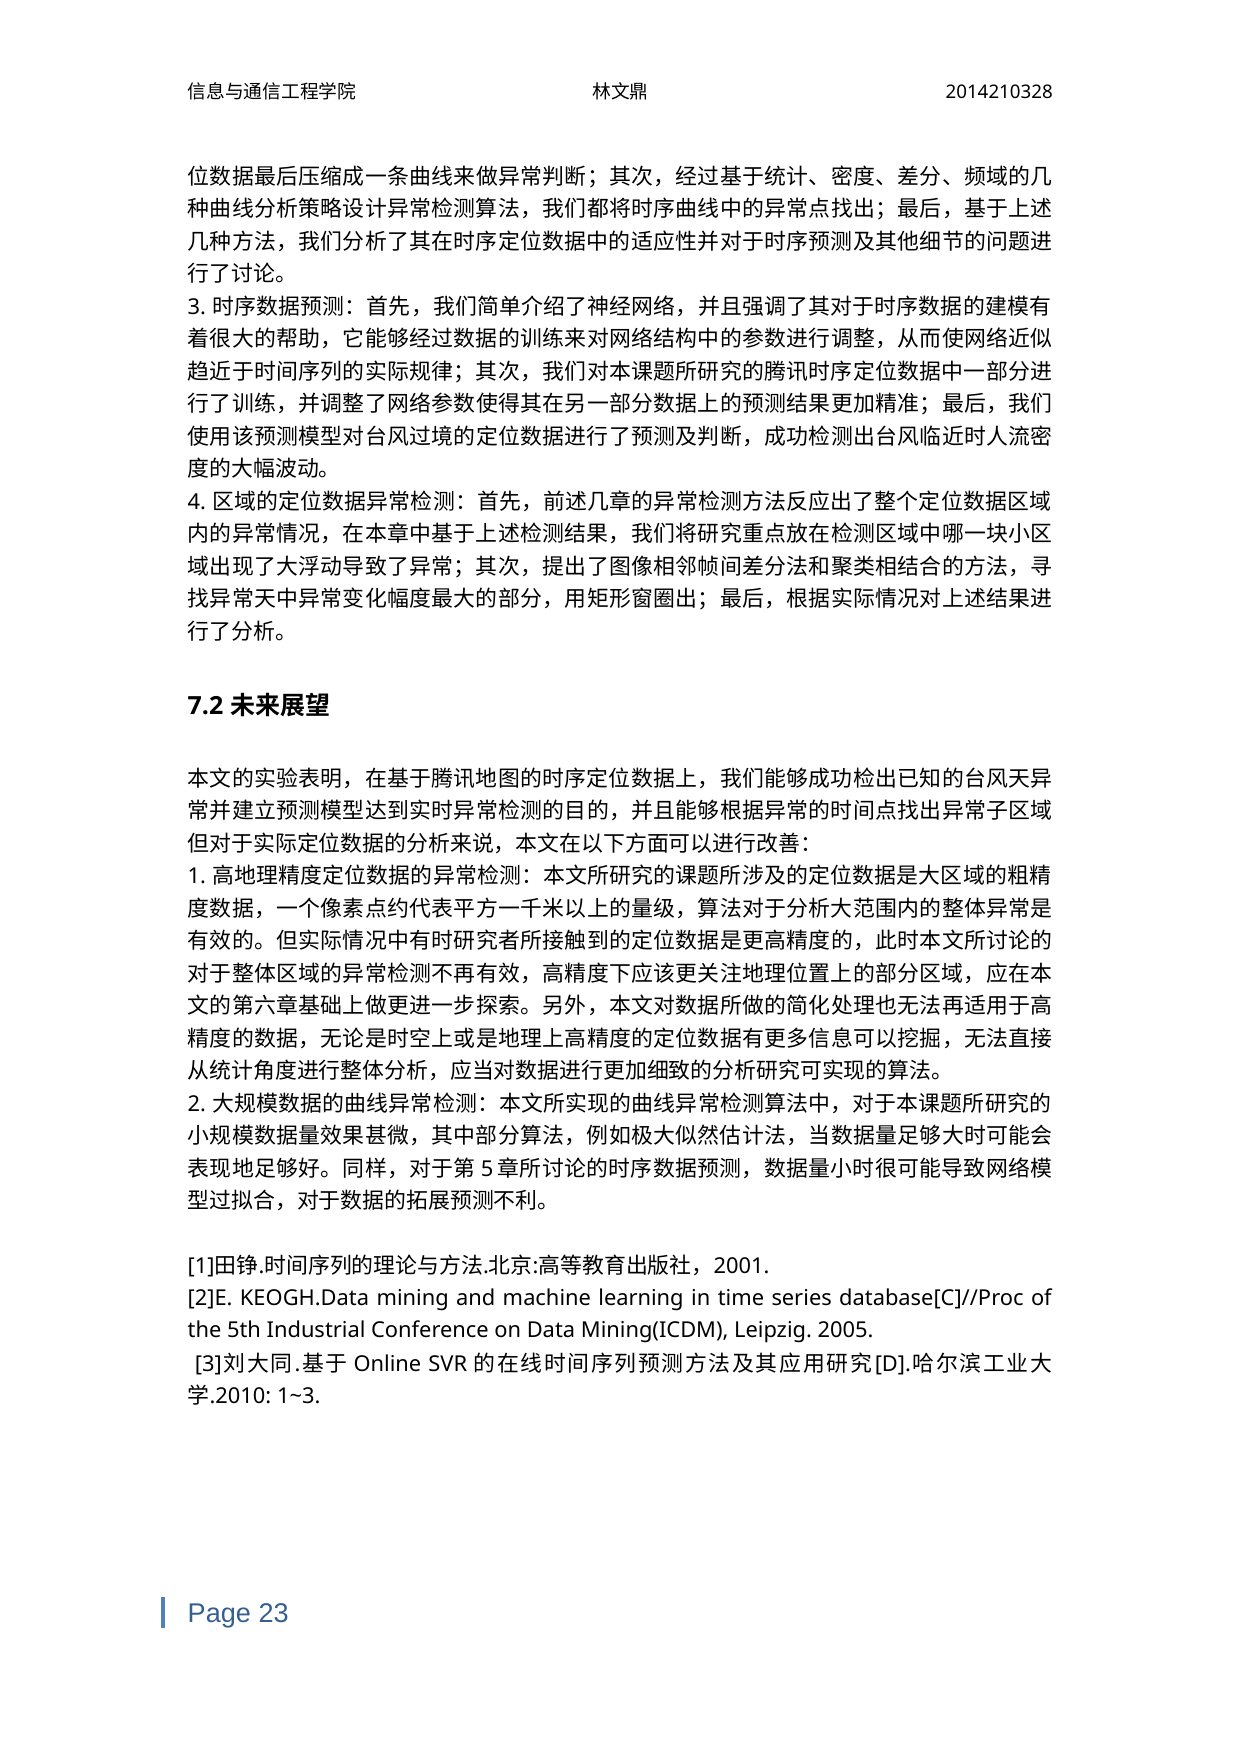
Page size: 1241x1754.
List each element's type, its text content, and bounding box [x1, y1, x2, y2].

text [187, 158, 1053, 288]
text [1]田铮.时间序列的理论与方法.北京:高等教育出版社，2001. [187, 1248, 1053, 1280]
text 4. 区域的定位数据异常检测：首先，前述几章的异常检测方法反应出了整个定位数据区域内的异常情况，在本章中基于上述检测结果，我们将研究重点放在检测区域中哪一块小区域出现了大浮动导致了异常；其次，提出了图像相邻帧间差分法和聚类相结合的方法，寻找异常天中异常变化幅度最大的部分，用矩形窗圈出；最后，根据实际情况对上述结果进行了分析。 [187, 483, 1053, 646]
text [3]刘大同.基于Online SVR的在线时间序列预测方法及其应用研究[D].哈尔滨工业大学.2010: 1~3. [187, 1345, 1053, 1410]
text [2]E. KEOGH.Data mining and machine learning in time series database[C]//Proc of the 5th Industrial Conference on Data Mining(ICDM), Leipzig. 2005. [187, 1280, 1053, 1345]
text 2. 大规模数据的曲线异常检测：本文所实现的曲线异常检测算法中，对于本课题所研究的小规模数据量效果甚微，其中部分算法，例如极大似然估计法，当数据量足够大时可能会表现地足够好。同样，对于第5章所讨论的时序数据预测，数据量小时很可能导致网络模型过拟合，对于数据的拓展预测不利。 [187, 1085, 1053, 1215]
text 1. 高地理精度定位数据的异常检测：本文所研究的课题所涉及的定位数据是大区域的粗精度数据，一个像素点约代表平方一千米以上的量级，算法对于分析大范围内的整体异常是有效的。但实际情况中有时研究者所接触到的定位数据是更高精度的，此时本文所讨论的对于整体区域的异常检测不再有效，高精度下应该更关注地理位置上的部分区域，应在本文的第六章基础上做更进一步探索。另外，本文对数据所做的简化处理也无法再适用于高精度的数据，无论是时空上或是地理上高精度的定位数据有更多信息可以挖掘，无法直接从统计角度进行整体分析，应当对数据进行更加细致的分析研究可实现的算法。 [187, 858, 1053, 1085]
text 本文的实验表明，在基于腾讯地图的时序定位数据上，我们能够成功检出已知的台风天异常并建立预测模型达到实时异常检测的目的，并且能够根据异常的时间点找出异常子区域。但对于实际定位数据的分析来说，本文在以下方面可以进行改善： [187, 760, 1053, 858]
text 7.2 未来展望 [187, 671, 1053, 736]
text 3. 时序数据预测：首先，我们简单介绍了神经网络，并且强调了其对于时序数据的建模有着很大的帮助，它能够经过数据的训练来对网络结构中的参数进行调整，从而使网络近似趋近于时间序列的实际规律；其次，我们对本课题所研究的腾讯时序定位数据中一部分进行了训练，并调整了网络参数使得其在另一部分数据上的预测结果更加精准；最后，我们使用该预测模型对台风过境的定位数据进行了预测及判断，成功检测出台风临近时人流密度的大幅波动。 [187, 288, 1053, 483]
